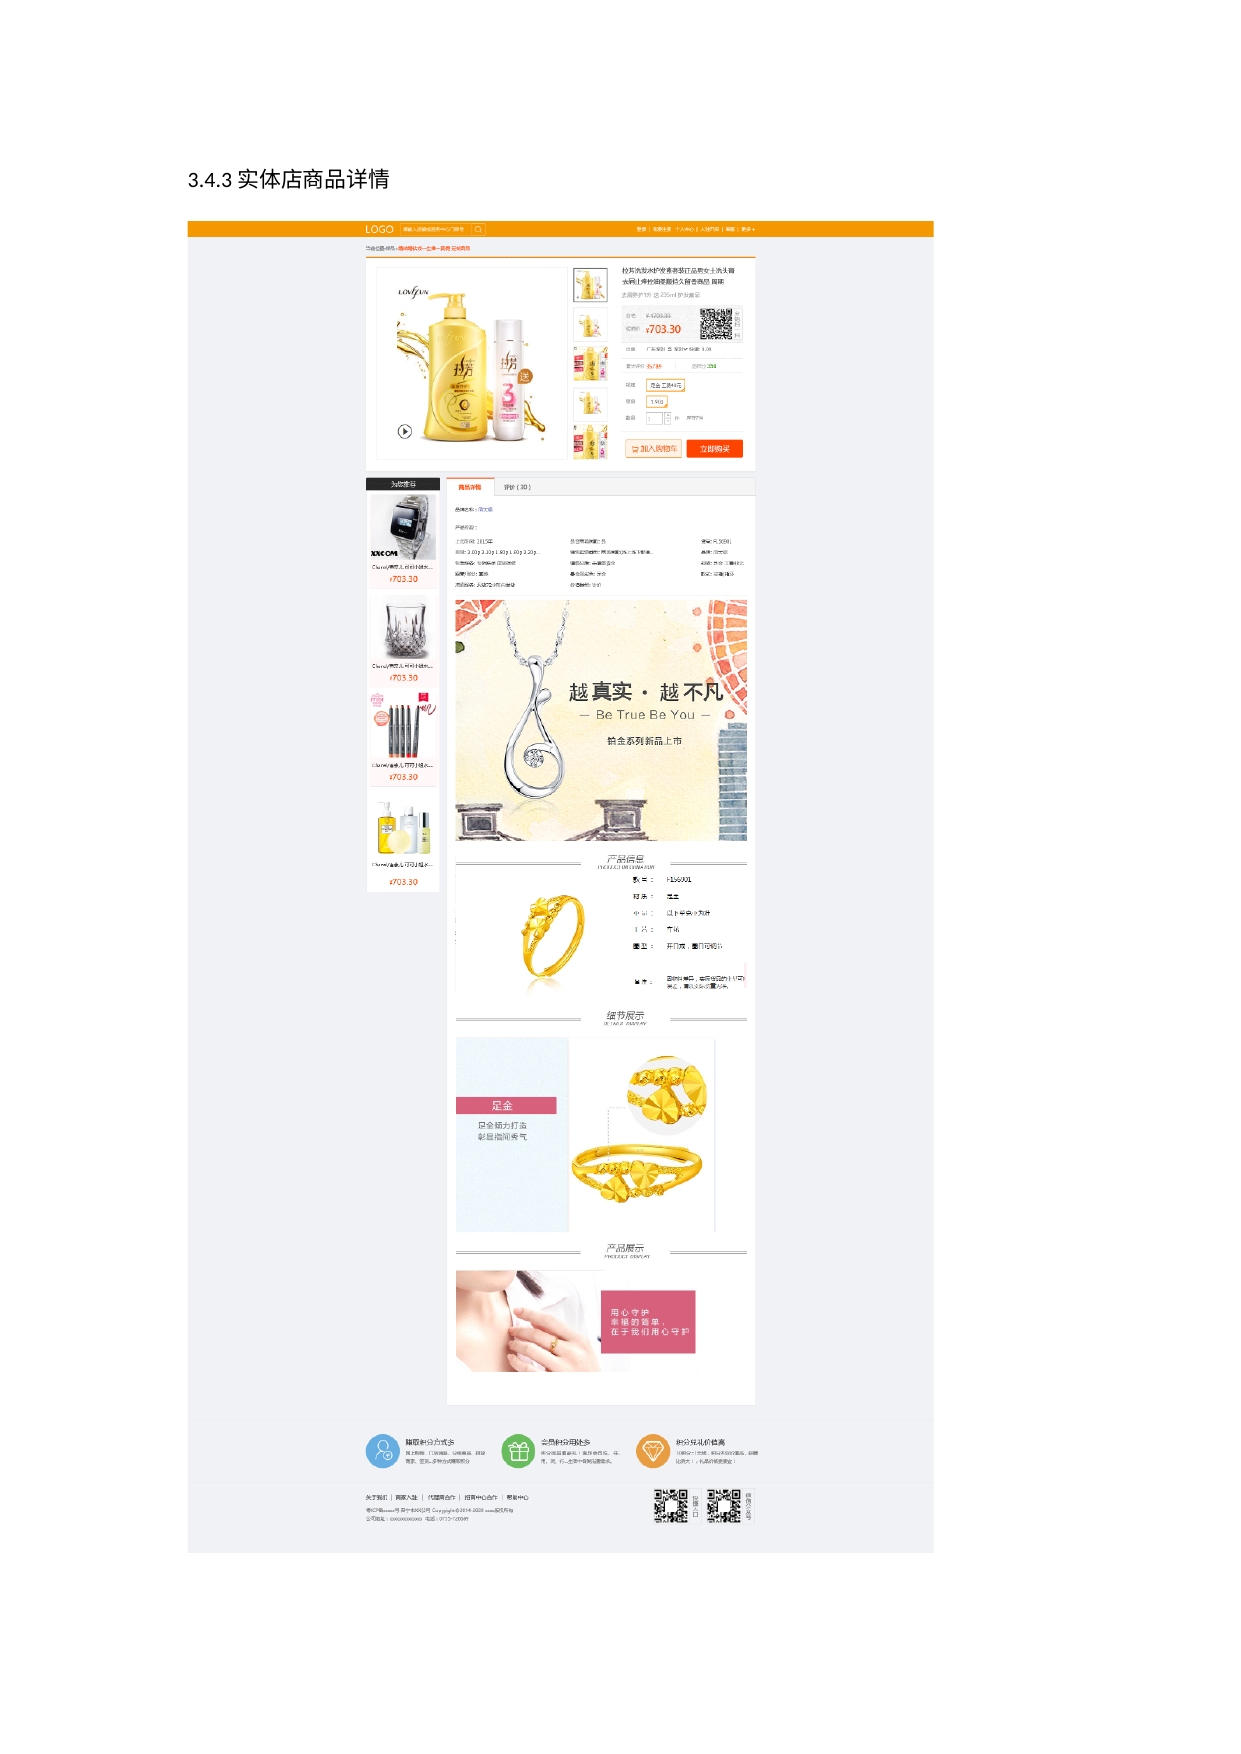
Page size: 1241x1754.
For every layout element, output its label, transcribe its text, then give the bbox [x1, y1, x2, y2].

picture [187, 221, 934, 1553]
subtitle 3.4.3 实体店商品详情 [187, 162, 1053, 194]
